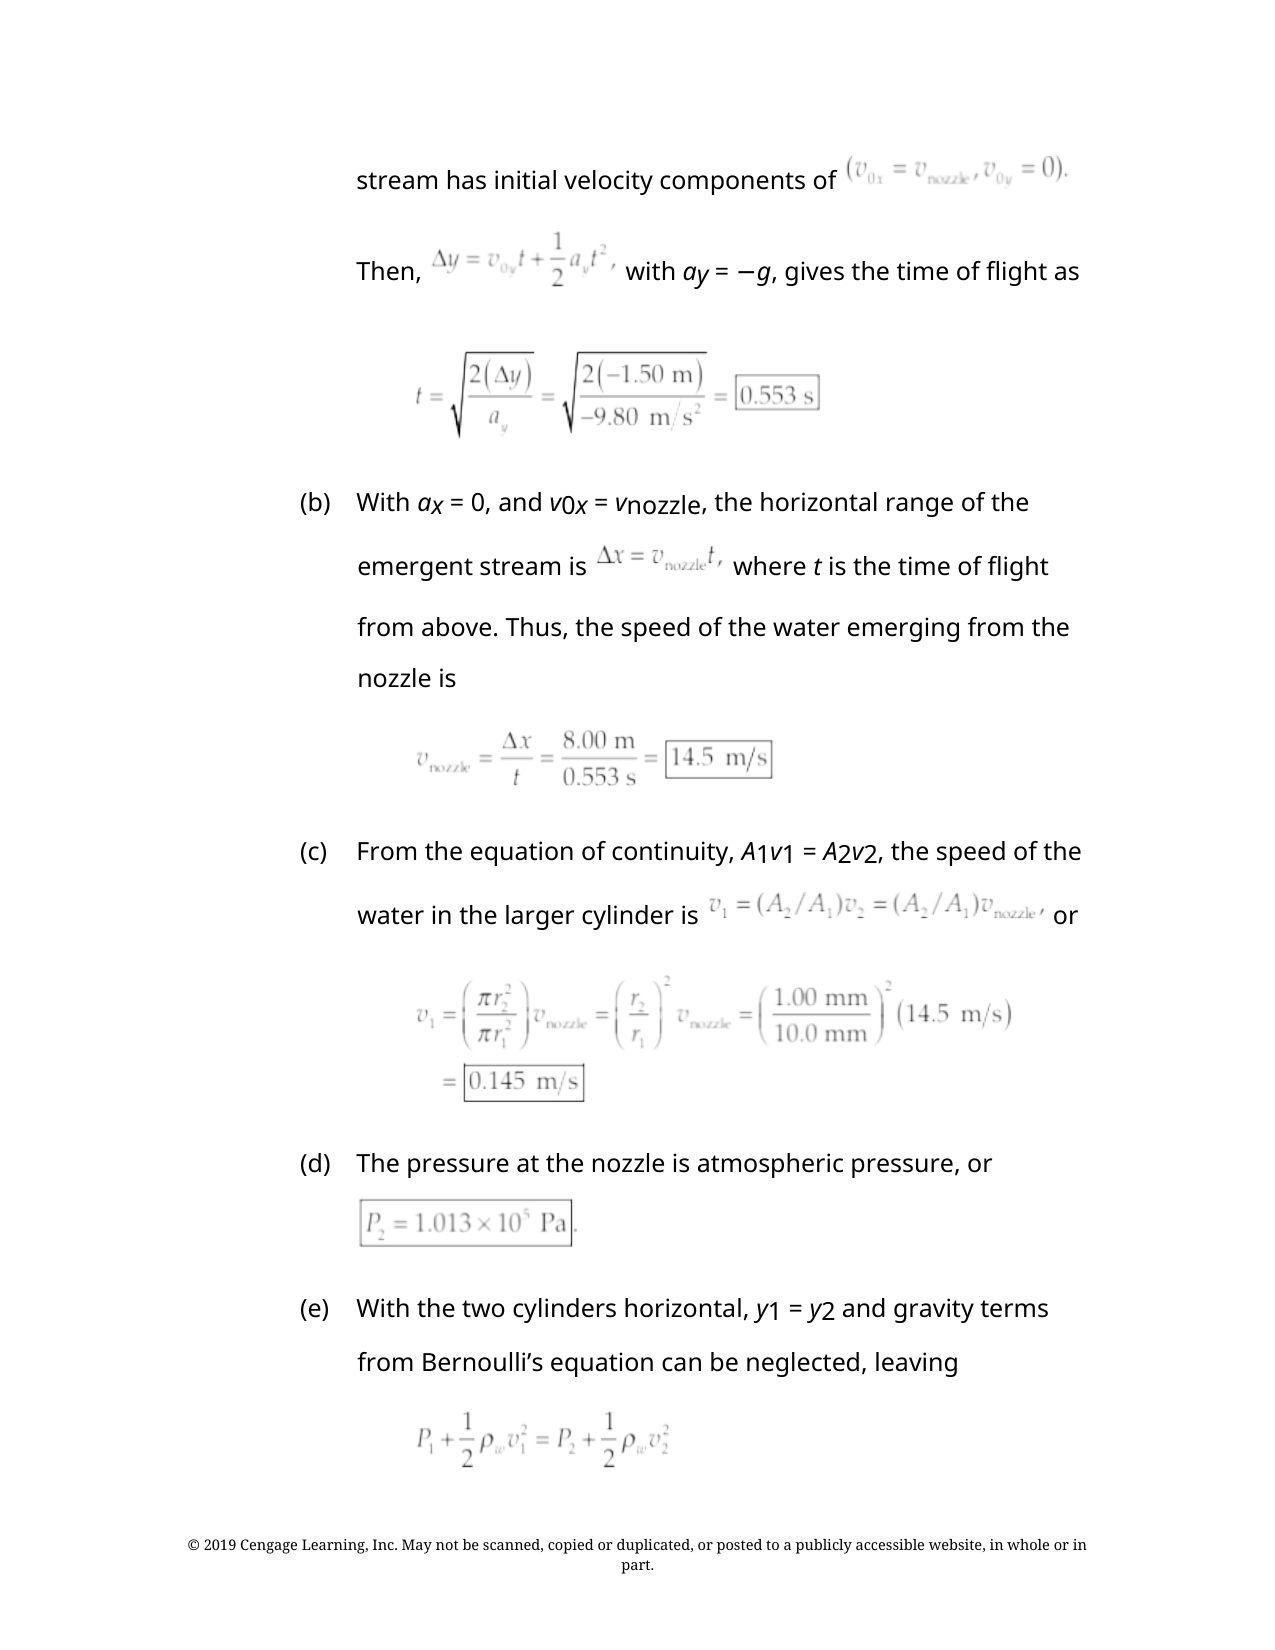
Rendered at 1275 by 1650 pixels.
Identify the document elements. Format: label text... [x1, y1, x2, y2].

text (e) With the two cylinders horizontal, y1 = y2 and gravity terms from Bernoulli’s equation can be neglected, leaving [187, 1288, 1087, 1379]
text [187, 150, 1087, 315]
text (d) The pressure at the nozzle is atmospheric pressure, or [187, 1146, 1087, 1261]
text (c) From the equation of continuity, A1v1 = A2v2, the speed of the water in the larger cylinder is or [187, 831, 1087, 941]
text (b) With ax = 0, and v0x = vnozzle, the horizontal range of the emergent stream is where t is the time of flight from above. Thus, the speed of the water emerging from the nozzle is [187, 482, 1087, 695]
